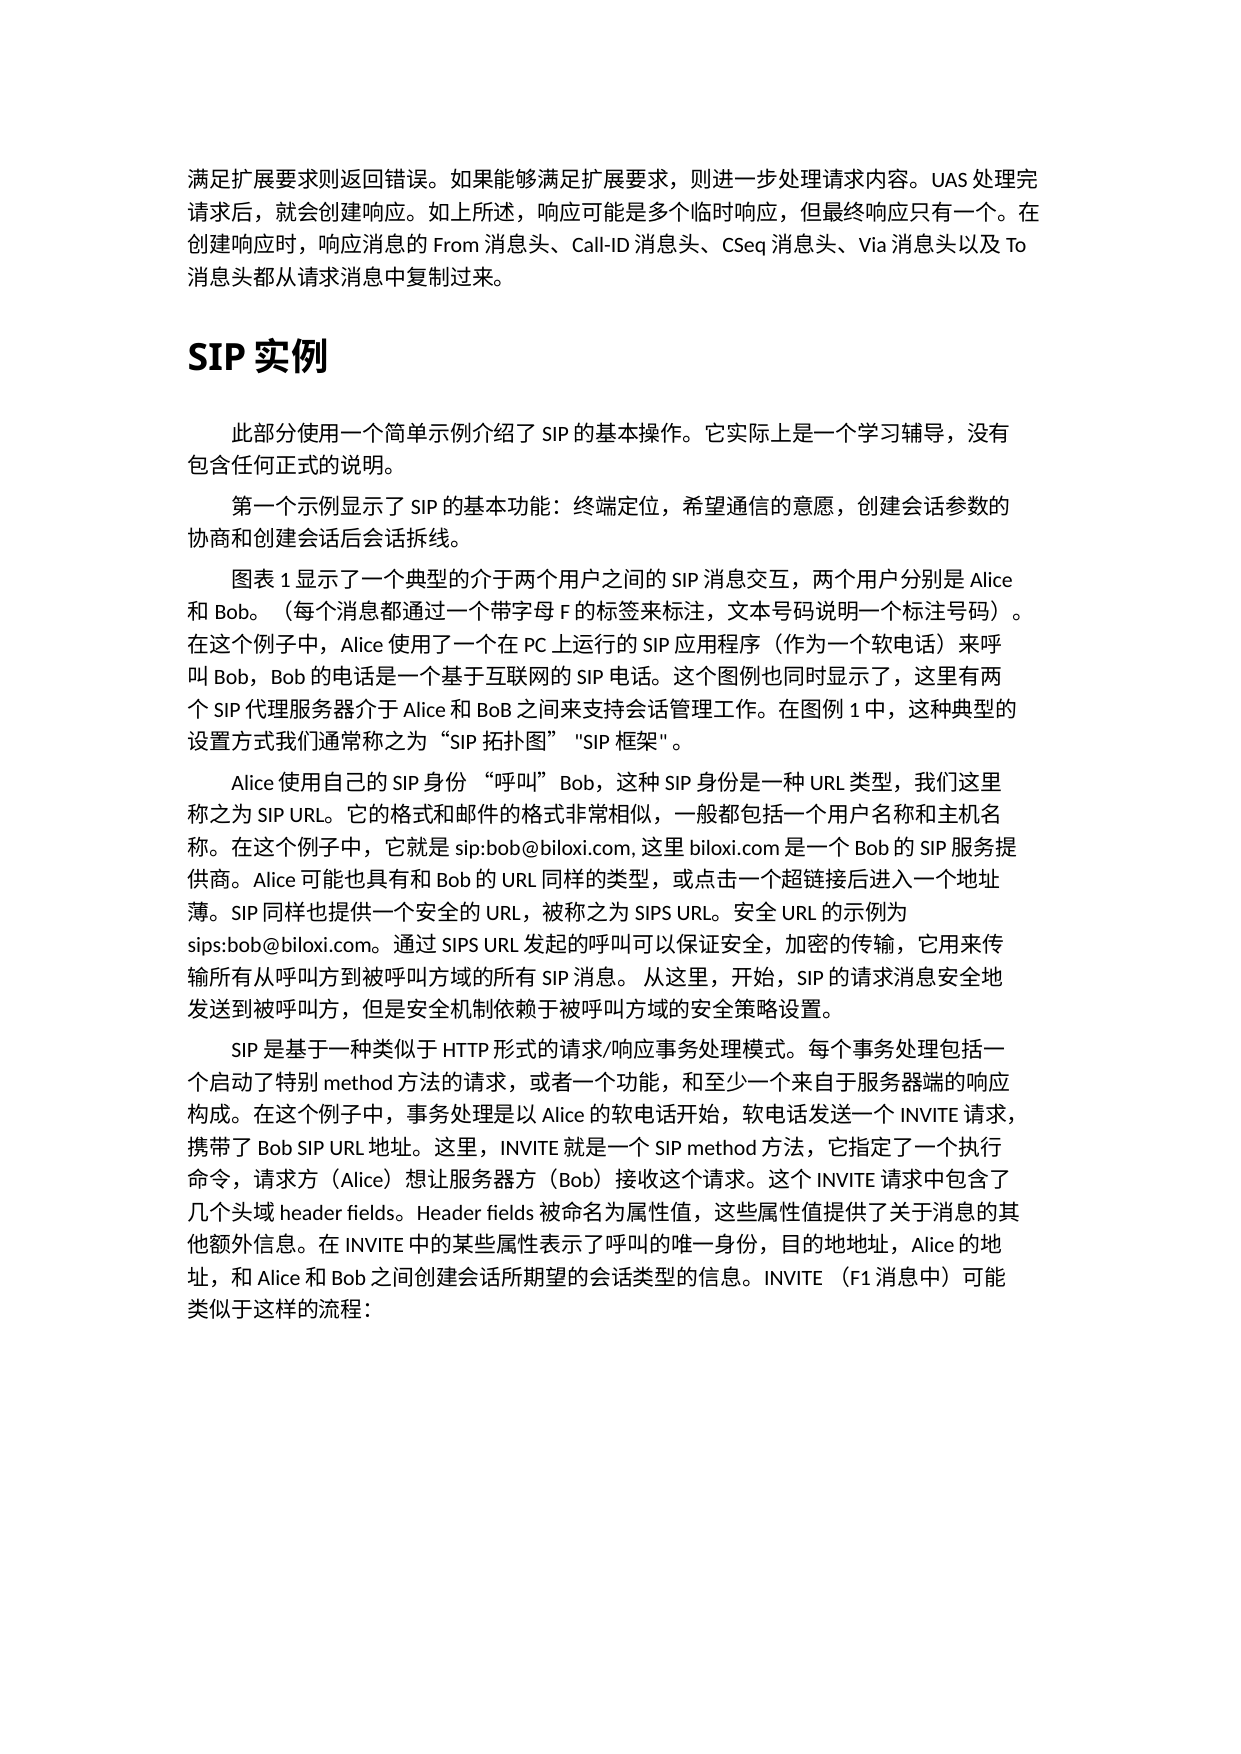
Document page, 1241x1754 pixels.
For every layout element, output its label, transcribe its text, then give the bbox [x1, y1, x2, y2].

text 图表1 显示了一个典型的介于两个用户之间的SIP消息交互，两个用户分别是Alice和 Bob。（每个消息都通过一个带字母F的标签来标注，文本号码说明一个标注号码）。在这个例子中，Alice使用了一个在PC上运行的SIP应用程序（作为一个软电话）来呼叫Bob，Bob的电话是一个基于互联网的SIP电话。这个图例也同时显示了，这里有两个SIP 代理服务器介于Alice和BoB之间来支持会话管理工作。在图例1中，这种典型的设置方式我们通常称之为“SIP 拓扑图” "SIP 框架" 。 [187, 561, 1021, 756]
text 此部分使用一个简单示例介绍了SIP的基本操作。它实际上是一个学习辅导，没有包含任何正式的说明。 [187, 415, 1021, 480]
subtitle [187, 162, 1053, 292]
subtitle SIP实例 [187, 321, 1053, 386]
text 第一个示例显示了SIP的基本功能：终端定位，希望通信的意愿，创建会话参数的协商和创建会话后会话拆线。 [187, 488, 1021, 553]
text Alice使用自己的SIP身份 “呼叫”Bob，这种SIP身份是一种URL类型，我们这里称之为SIP URL。它的格式和邮件的格式非常相似，一般都包括一个用户名称和主机名称。在这个例子中，它就是 sip:bob@biloxi.com, 这里biloxi.com是一个Bob的SIP服务提供商。Alice可能也具有和Bob的URL同样的类型，或点击一个超链接后进入一个地址薄。SIP同样也提供一个安全的URL，被称之为SIPS URL。安全URL的示例为sips:bob@biloxi.com。通过SIPS URL发起的呼叫可以保证安全，加密的传输，它用来传输所有从呼叫方到被呼叫方域的所有SIP消息。 从这里，开始，SIP的请求消息安全地发送到被呼叫方，但是安全机制依赖于被呼叫方域的安全策略设置。 [187, 764, 1021, 1024]
text SIP 是基于一种类似于HTTP形式的请求/响应事务处理模式。每个事务处理包括一个启动了特别method方法的请求，或者一个功能，和至少一个来自于服务器端的响应构成。在这个例子中，事务处理是以Alice的软电话开始，软电话发送一个INVITE请求，携带了Bob SIP URL地址。这里，INVITE就是一个SIP method方法，它指定了一个执行命令，请求方（Alice）想让服务器方（Bob）接收这个请求。这个INVITE请求中包含了几个头域header fields。Header fields 被命名为属性值，这些属性值提供了关于消息的其他额外信息。在INVITE中的某些属性表示了呼叫的唯一身份，目的地地址，Alice的地址，和Alice和Bob之间创建会话所期望的会话类型的信息。INVITE （F1消息中）可能类似于这样的流程： [187, 1032, 1021, 1324]
